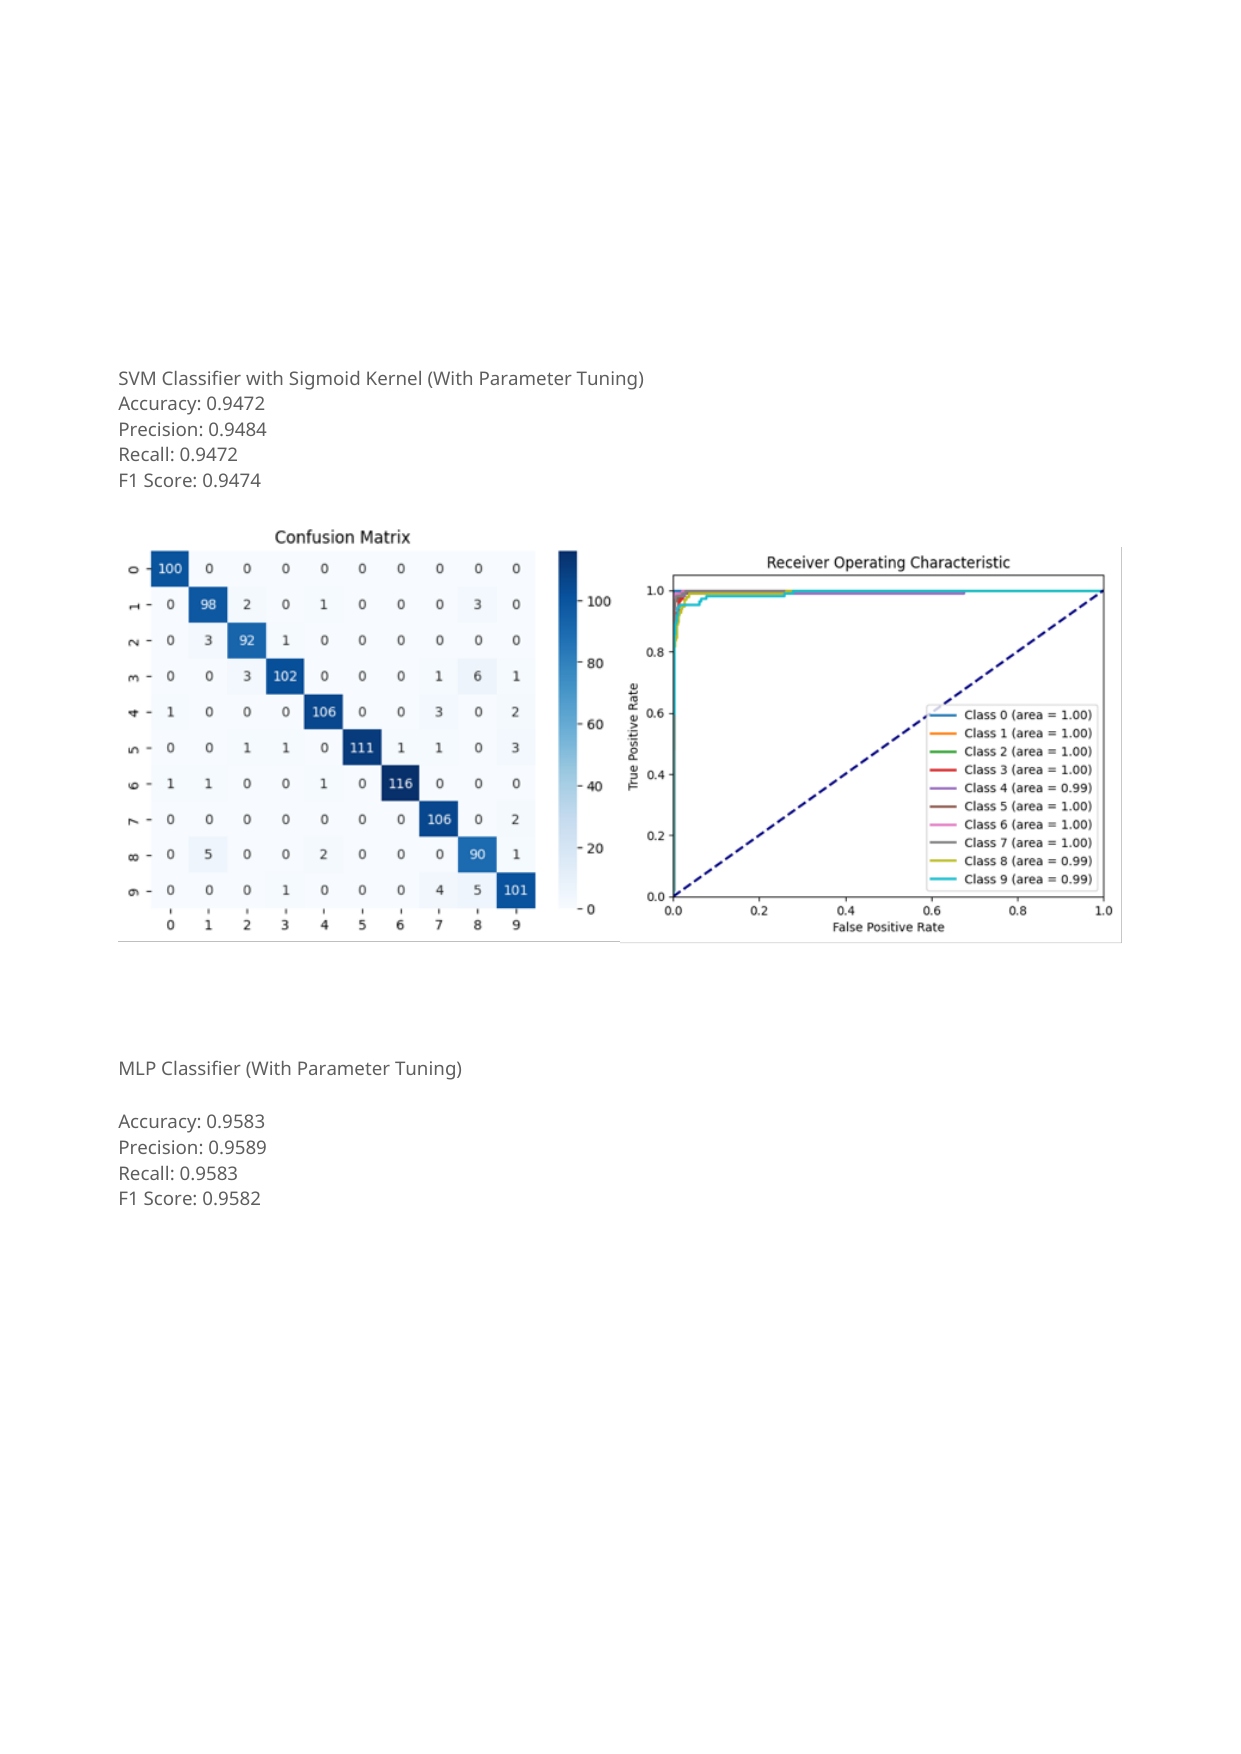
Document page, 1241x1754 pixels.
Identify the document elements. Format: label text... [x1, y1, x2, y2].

text MLP Classifier (With Parameter Tuning) [118, 1030, 1122, 1081]
picture [118, 520, 1123, 955]
text SVM Classifier with Sigmoid Kernel (With Parameter Tuning) Accuracy: 0.9472 Precision: 0.9484 Recall: 0.9472 F1 Score: 0.9474 [118, 365, 1122, 493]
text Accuracy: 0.9583 Precision: 0.9589 Recall: 0.9583 F1 Score: 0.9582 [118, 1109, 1122, 1211]
